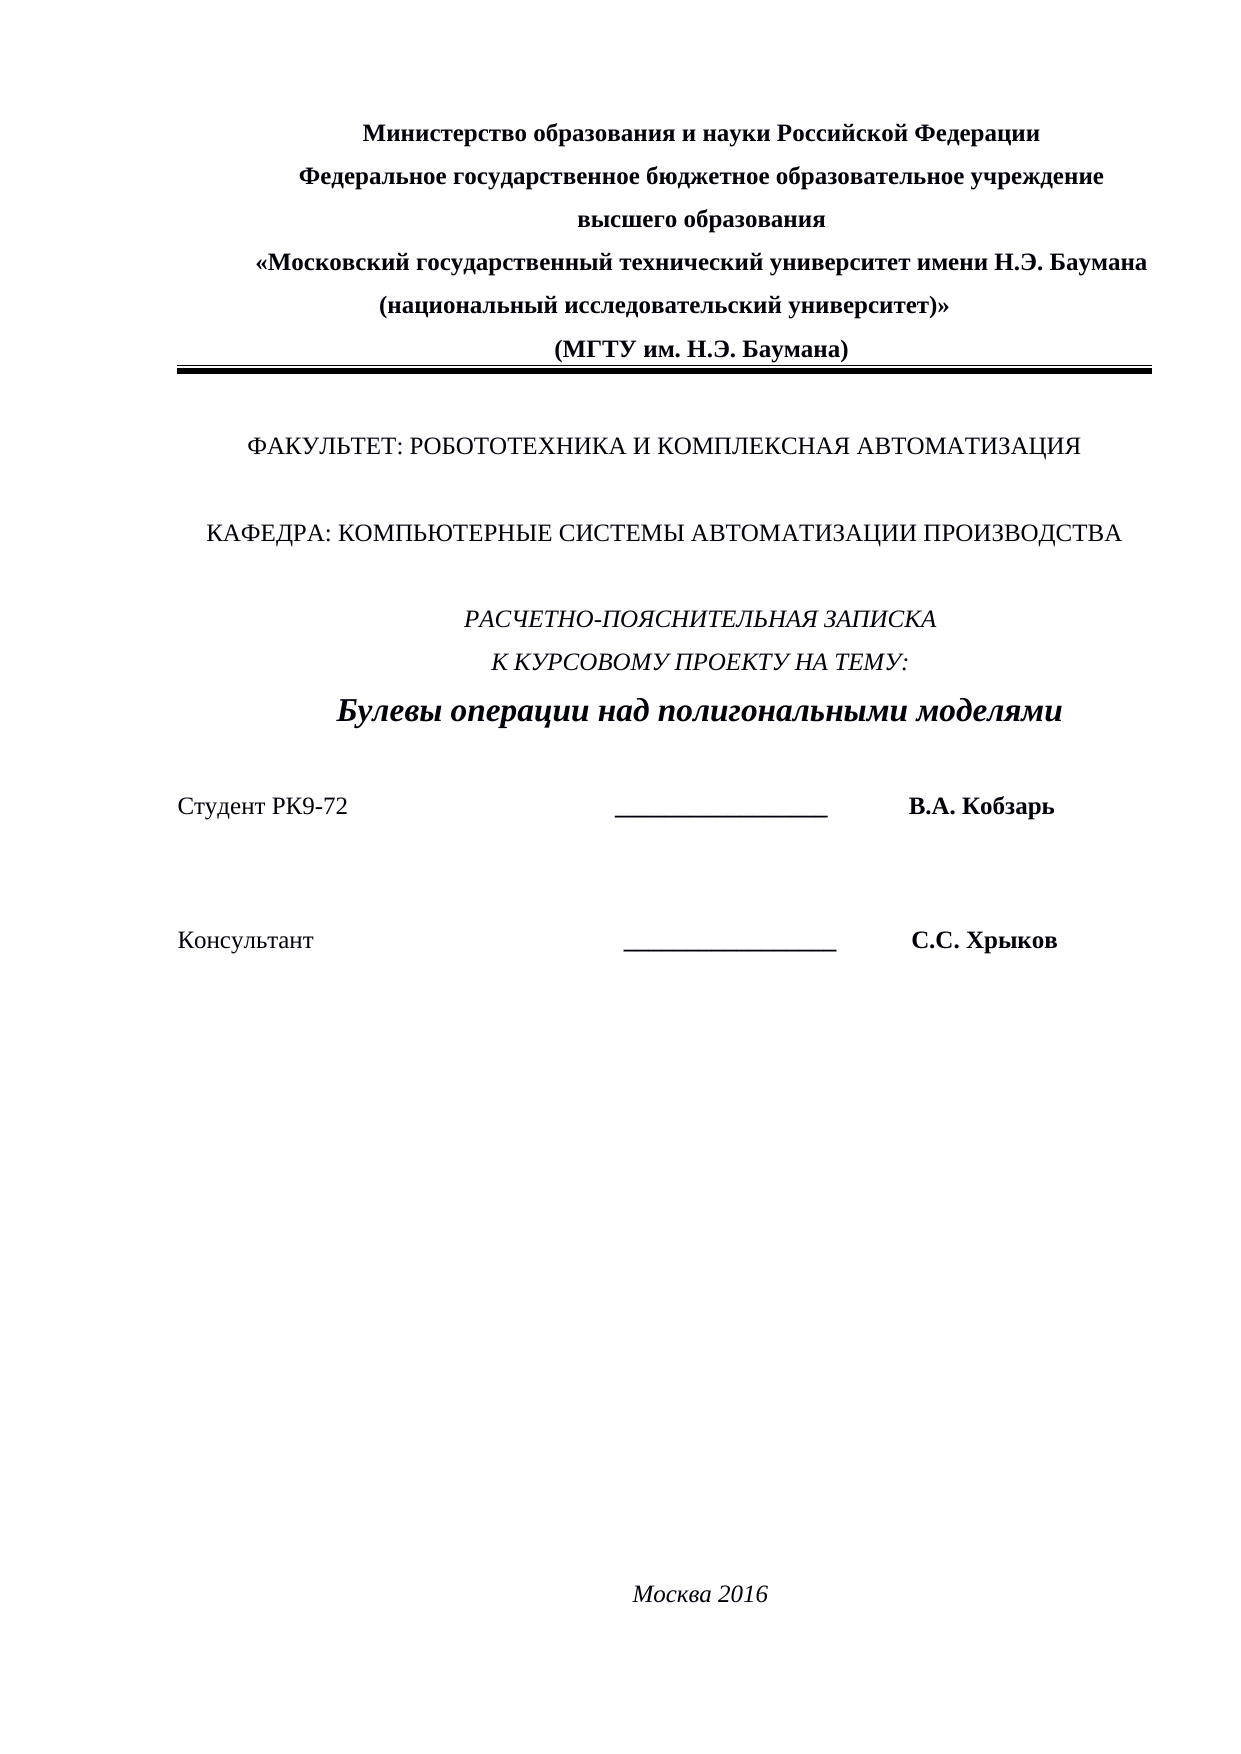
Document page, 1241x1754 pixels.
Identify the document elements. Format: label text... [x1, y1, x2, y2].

text Булевы операции над полигональными моделями [177, 690, 1152, 728]
text Москва 2016 [177, 1579, 1152, 1608]
text ФАКУЛЬТЕТ: РОБОТОТЕХНИКА И КОМПЛЕКСНАЯ АВТОМАТИЗАЦИЯ [177, 431, 1152, 460]
text (МГТУ им. Н.Э. Баумана) [177, 334, 1152, 365]
text РАСЧЕТНО-ПОЯСНИТЕЛЬНАЯ ЗАПИСКА [177, 604, 1152, 633]
text «Московский государственный технический университет имени Н.Э. Баумана (национальный исследовательский университет)» [177, 247, 1152, 319]
text высшего образования [177, 204, 1152, 233]
text Министерство образования и науки Российской Федерации [177, 118, 1152, 147]
text К КУРСОВОМУ ПРОЕКТУ НА ТЕМУ: [177, 647, 1152, 676]
text Консультант _________________ С.С. Хрыков [177, 925, 1152, 954]
text Федеральное государственное бюджетное образовательное учреждение [177, 161, 1152, 190]
text КАФЕДРА: КОМПЬЮТЕРНЫЕ СИСТЕМЫ АВТОМАТИЗАЦИИ ПРОИЗВОДСТВА [177, 518, 1152, 546]
text Студент РК9-72 _________________ В.А. Кобзарь [177, 791, 1152, 819]
